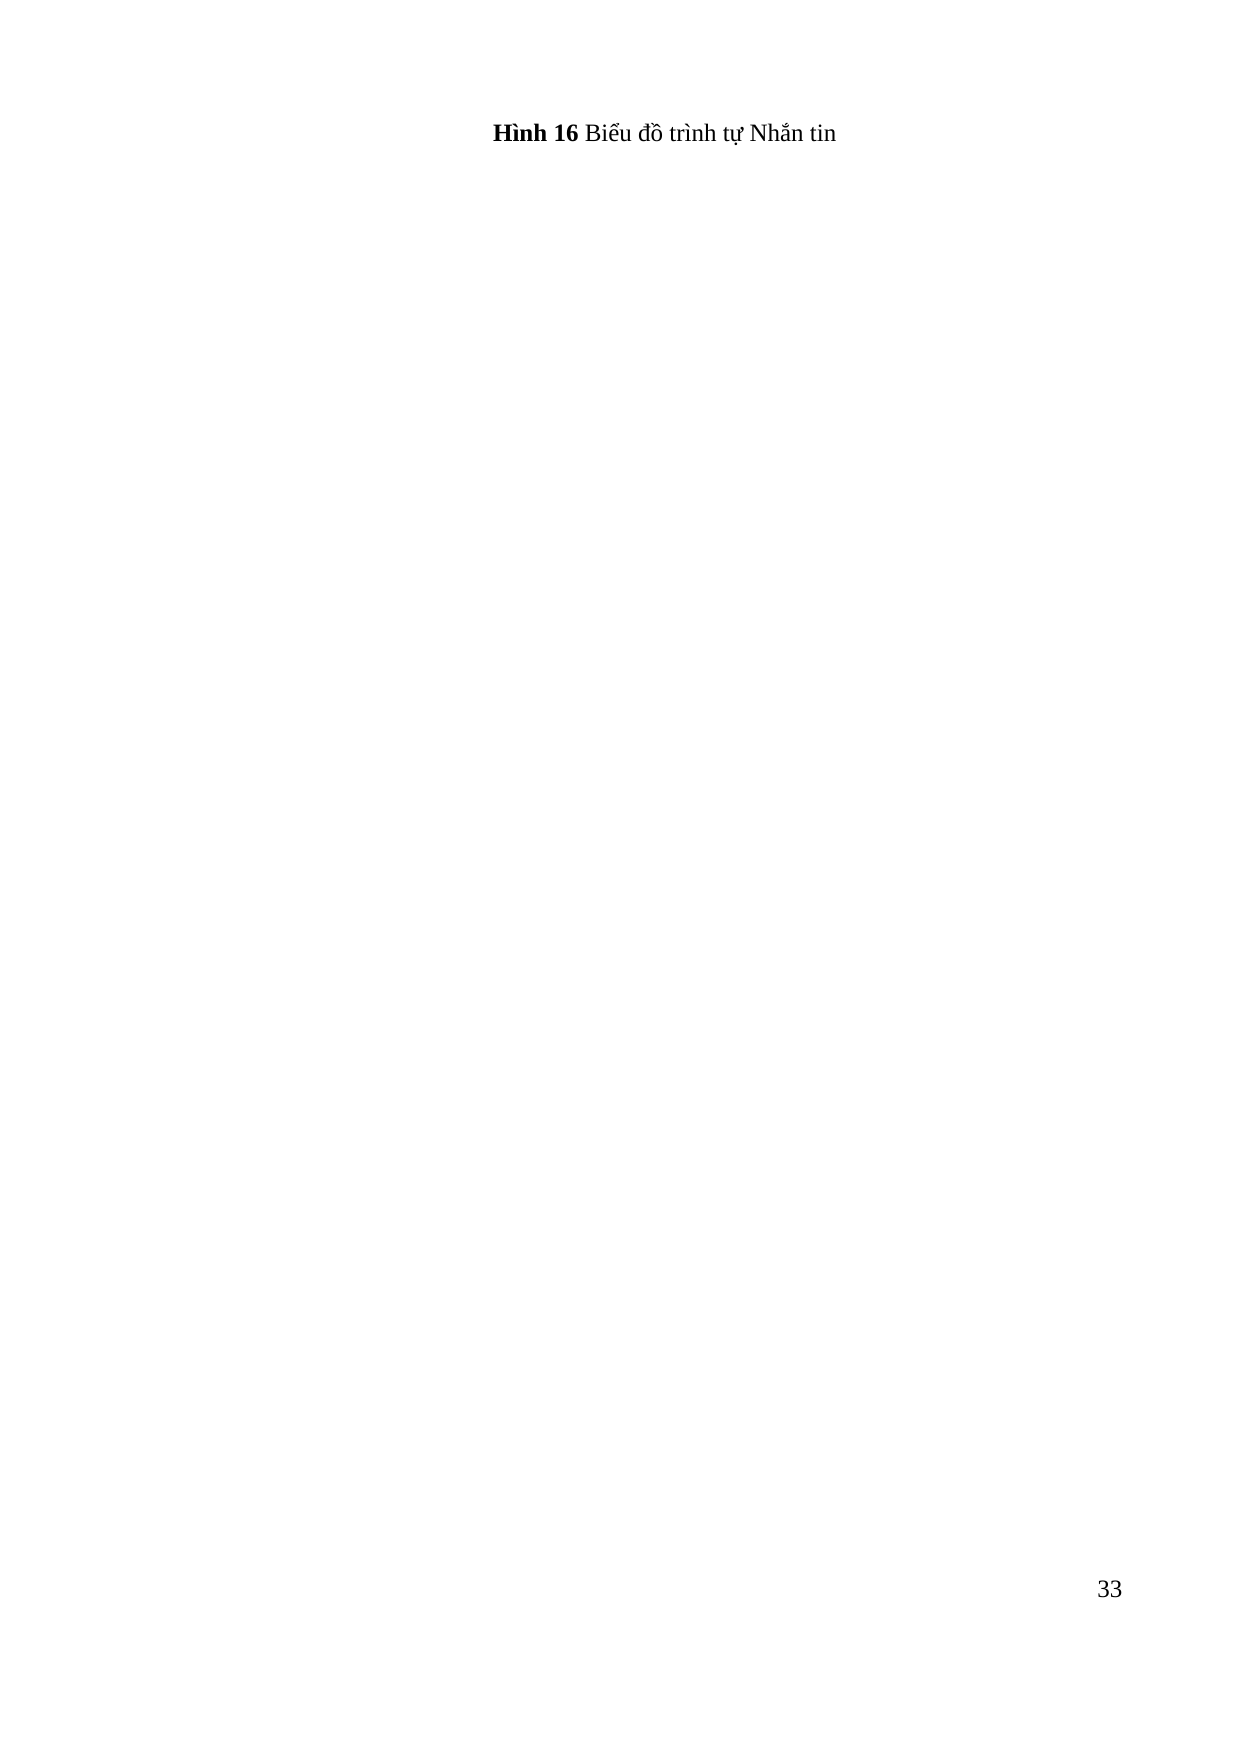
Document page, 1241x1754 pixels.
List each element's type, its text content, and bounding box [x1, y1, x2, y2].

text Hình 16 Biểu đồ trình tự Nhắn tin [207, 118, 1122, 147]
